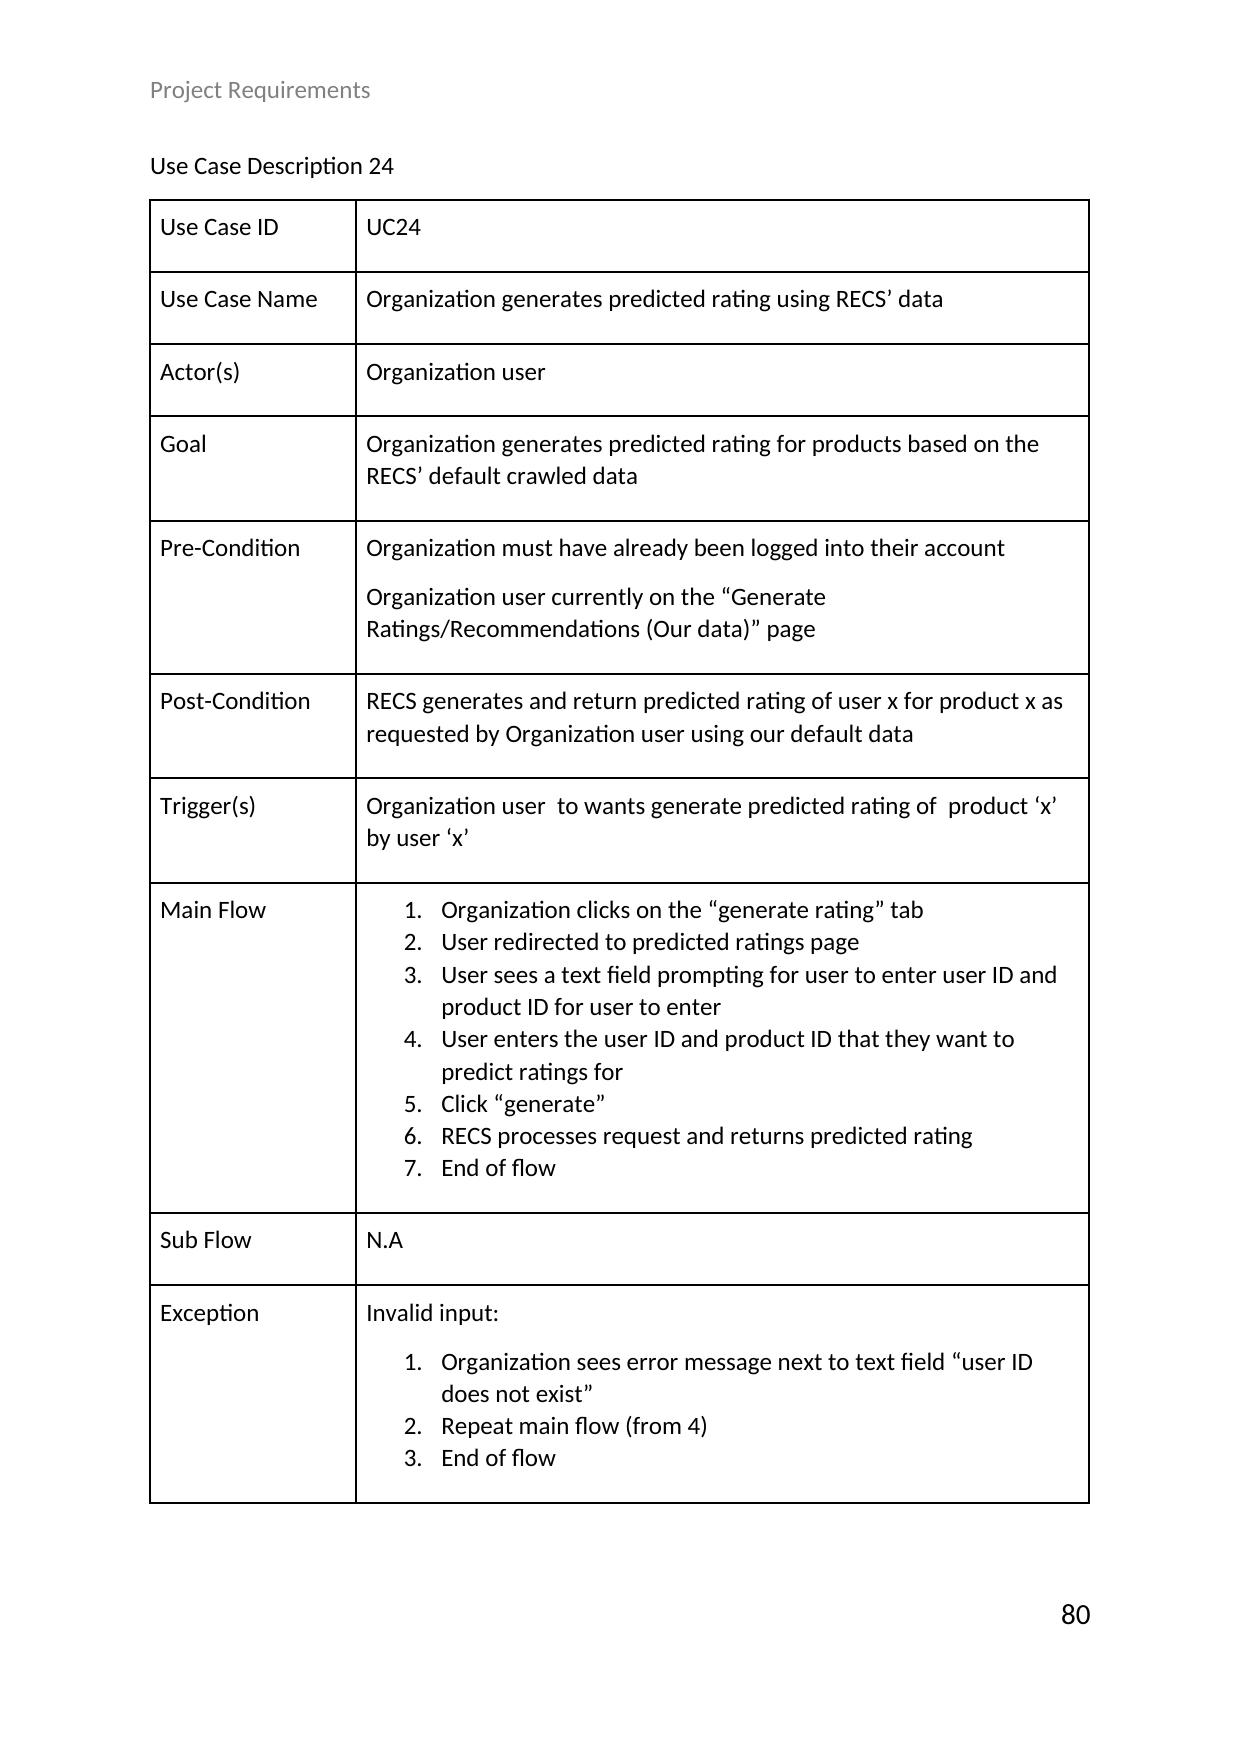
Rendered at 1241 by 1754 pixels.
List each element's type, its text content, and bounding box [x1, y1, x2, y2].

table_cell Organization user to wants generate predicted rating of product ‘x’ by user ‘x’ [357, 779, 1088, 882]
table_cell Organization generates predicted rating using RECS’ data [357, 273, 1088, 343]
table_cell Organization must have already been logged into their account Organization user currently on the “Generate Ratings/Recommendations (Our data)” page [357, 522, 1088, 673]
table_cell Pre-Condition [151, 522, 355, 673]
table_cell Organization user [357, 345, 1088, 415]
text Use Case Description 24 [150, 150, 1090, 181]
table_cell Main Flow [151, 884, 355, 1212]
table_cell N.A [357, 1214, 1088, 1284]
table_cell Organization generates predicted rating for products based on the RECS’ default crawled data [357, 417, 1088, 519]
table_cell RECS generates and return predicted rating of user x for product x as requested by Organization user using our default data [357, 675, 1088, 777]
table_cell Organization clicks on the “generate rating” tab User redirected to predicted ratings page User sees a text field prompting for user to enter user ID and product ID for user to enter User enters the user ID and product ID that they want to predict ratings for Click “generate” RECS processes request and returns predicted rating End of flow [357, 884, 1088, 1212]
table_cell Actor(s) [151, 345, 355, 415]
table_cell Goal [151, 417, 355, 519]
table_cell Exception [151, 1286, 355, 1502]
table_cell Post-Condition [151, 675, 355, 777]
table_cell Sub Flow [151, 1214, 355, 1284]
table_header UC24 [357, 201, 1088, 271]
table_header Use Case ID [151, 201, 355, 271]
table_cell Trigger(s) [151, 779, 355, 882]
table_cell Use Case Name [151, 273, 355, 343]
table_cell Invalid input: Organization sees error message next to text field “user ID does not exist” Repeat main flow (from 4) End of flow [357, 1286, 1088, 1502]
